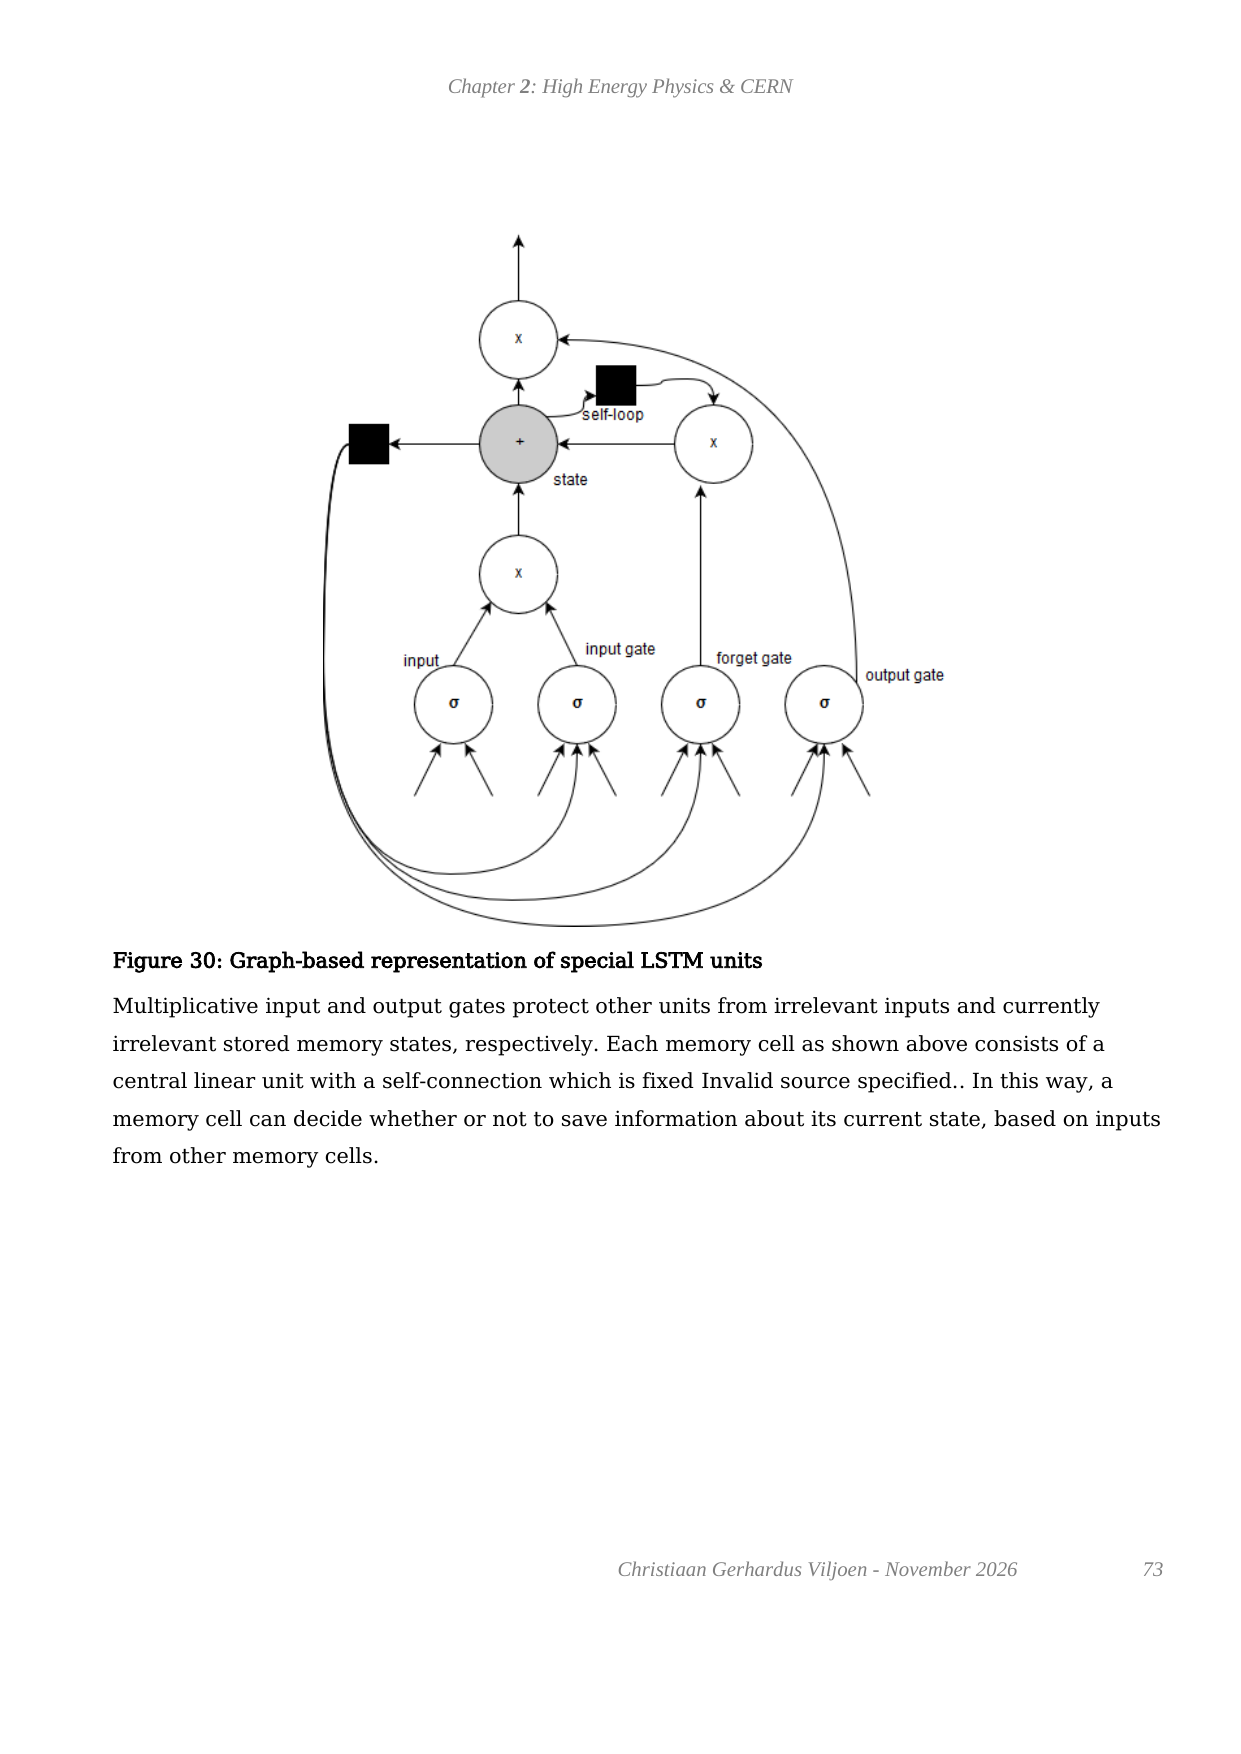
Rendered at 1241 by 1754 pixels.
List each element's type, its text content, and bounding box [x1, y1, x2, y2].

picture [323, 226, 955, 927]
text Multiplicative input and output gates protect other units from irrelevant inputs and currently irrelevant stored memory states, respectively. Each memory cell as shown above consists of a central linear unit with a self-connection which is fixed . In this way, a memory cell can decide whether or not to save information about its current state, based on inputs from other memory cells. [112, 993, 1165, 1168]
text Figure 30: Graph-based representation of special LSTM units [112, 947, 1165, 972]
